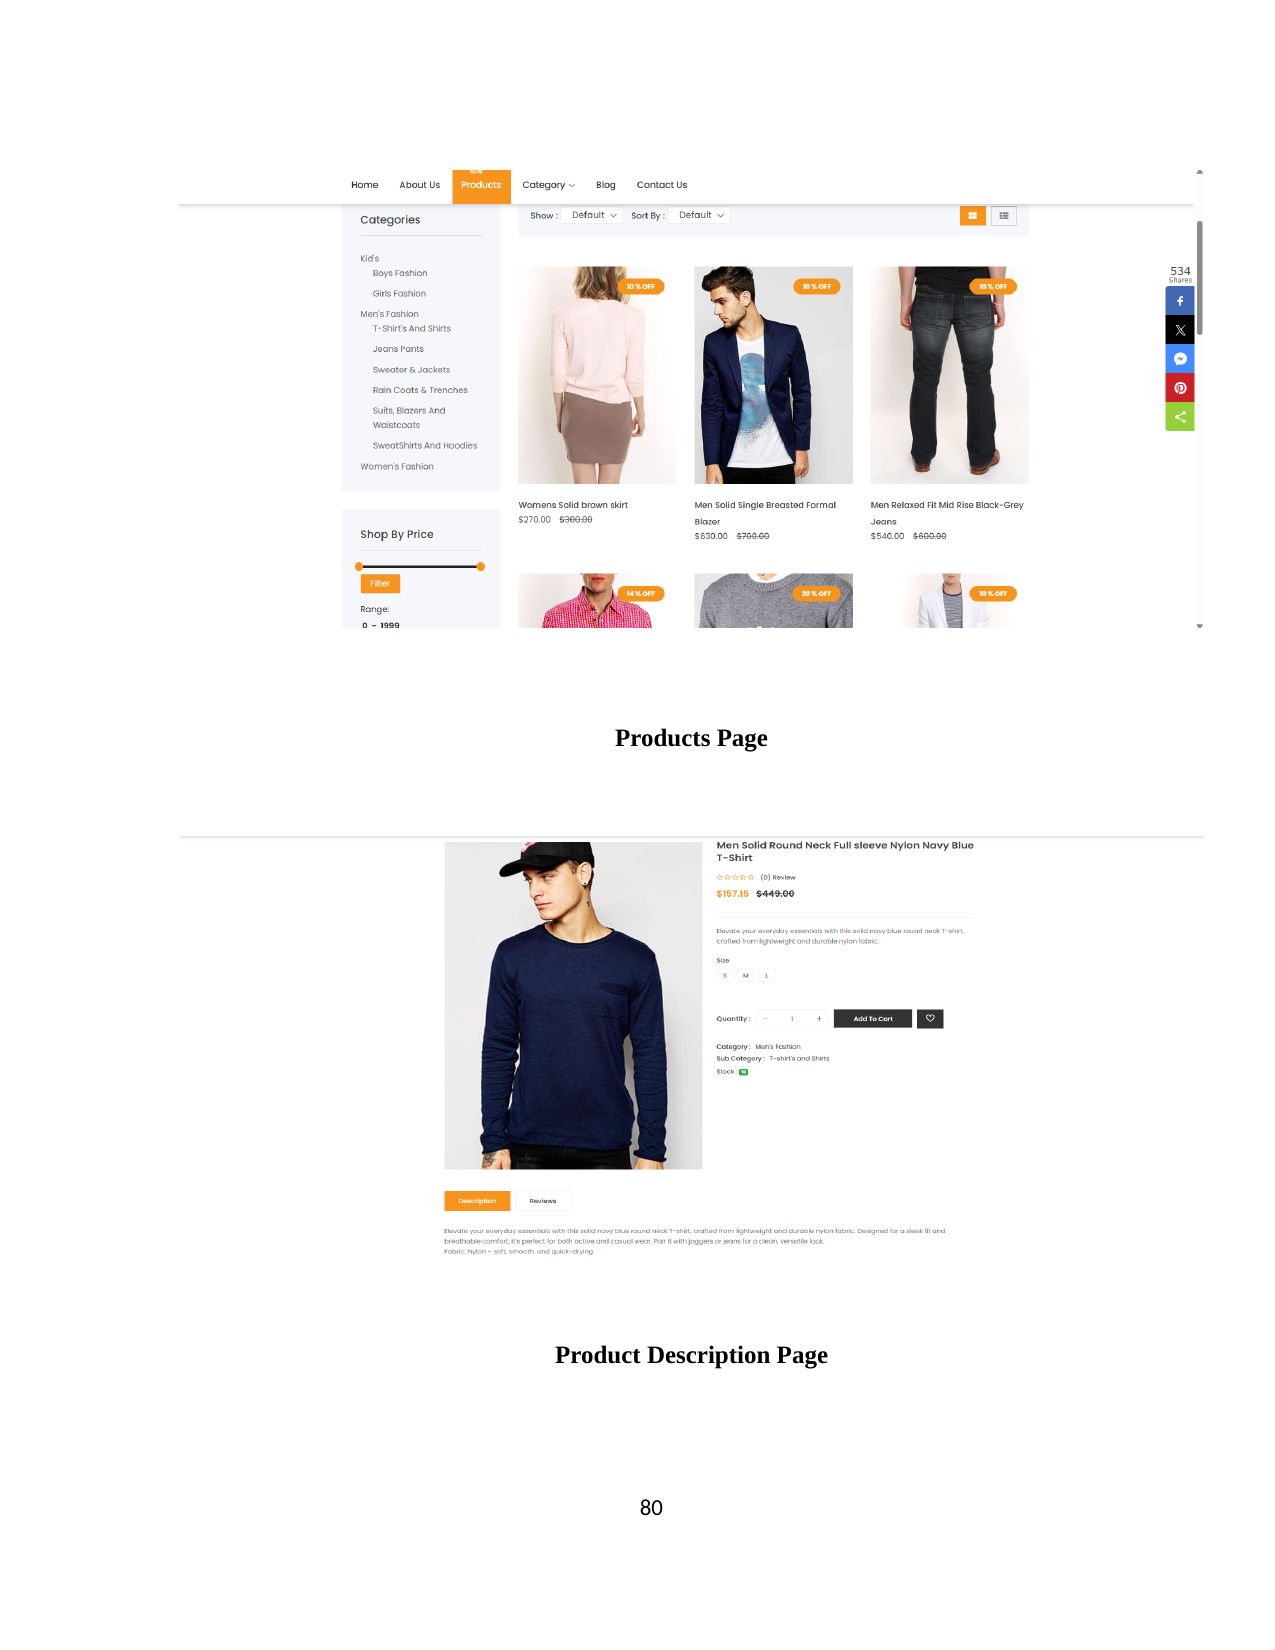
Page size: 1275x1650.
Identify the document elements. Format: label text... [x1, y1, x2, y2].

text Products Page [179, 723, 1204, 752]
picture [179, 170, 1204, 628]
text Product Description Page [179, 1340, 1204, 1369]
picture [179, 836, 1204, 1256]
